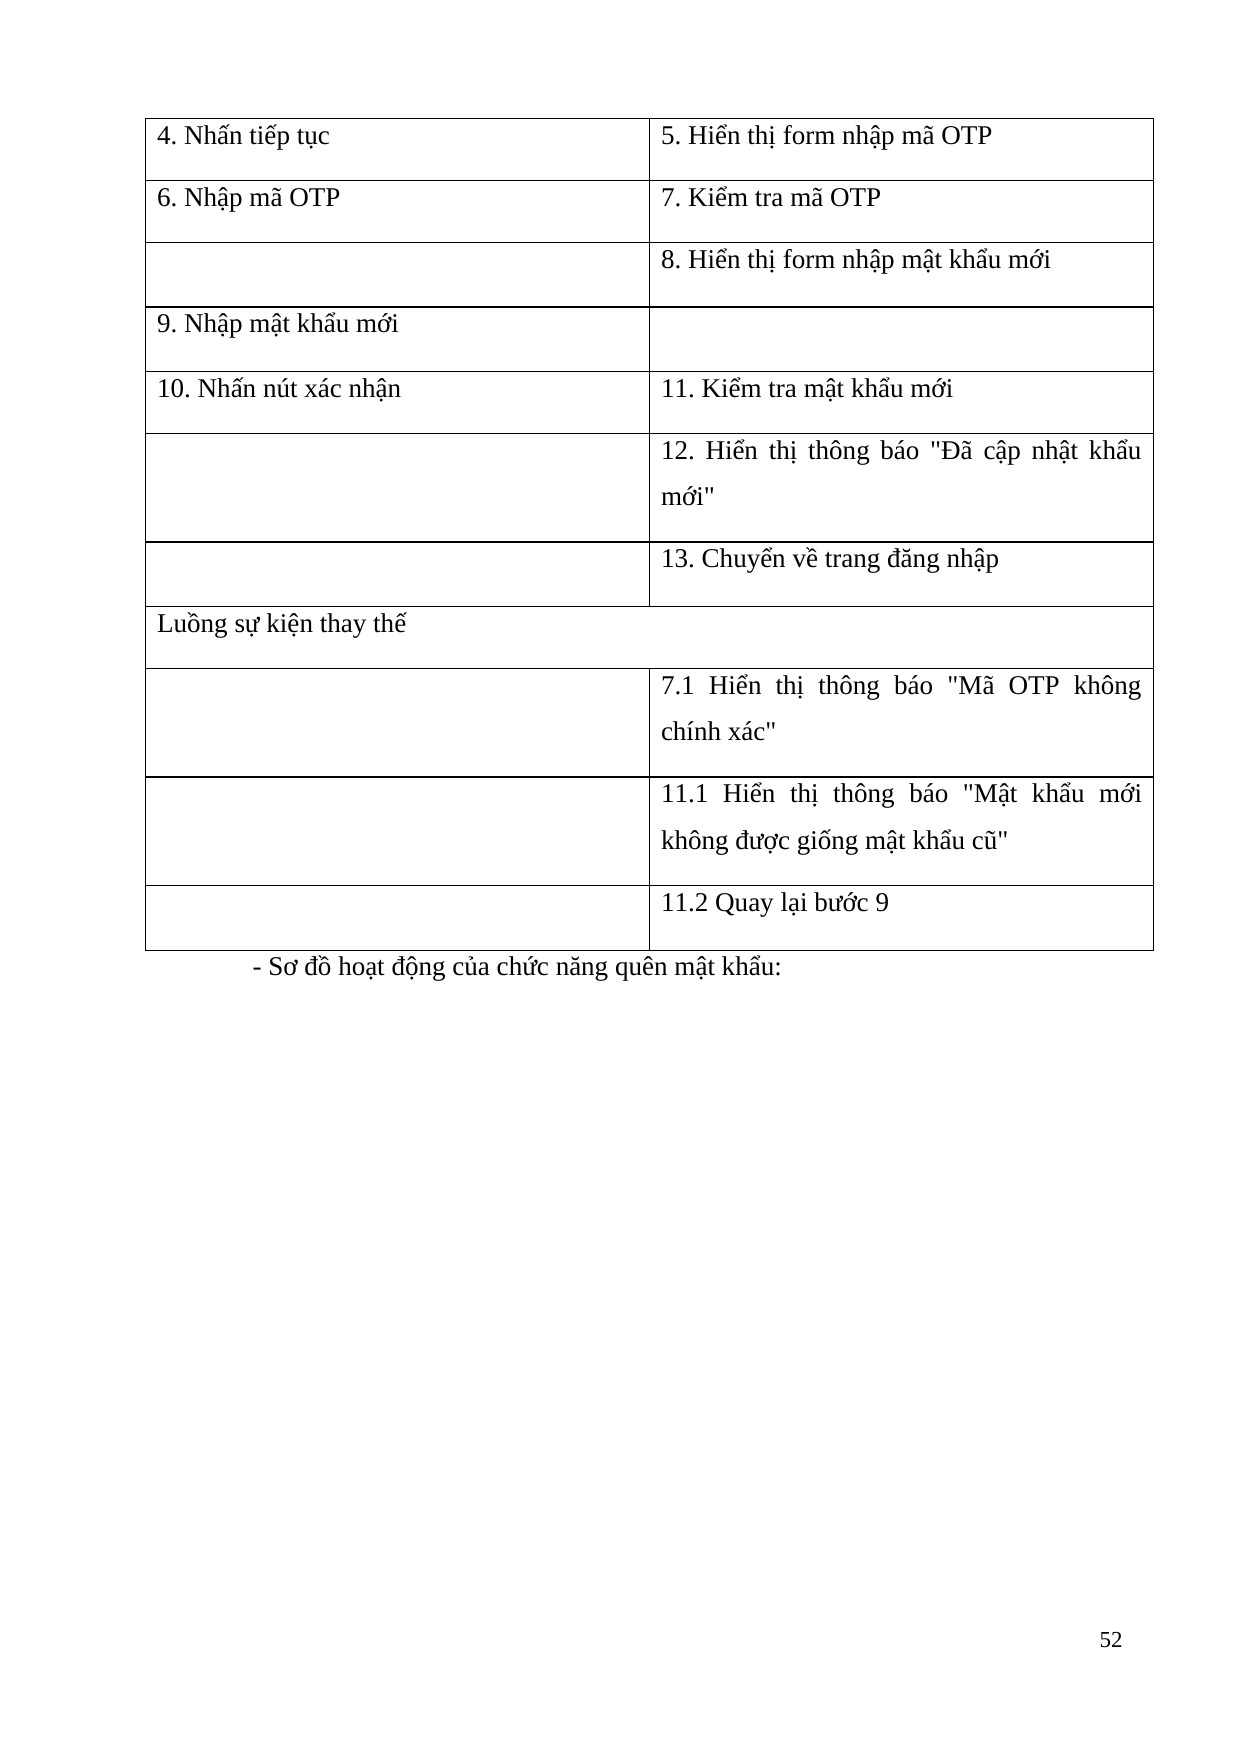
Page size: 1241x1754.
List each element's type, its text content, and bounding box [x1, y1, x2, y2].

table_cell [650, 308, 1153, 371]
table_cell 11. Kiểm tra mật khẩu mới [650, 372, 1153, 433]
table_cell 4. Nhấn tiếp tục [146, 119, 649, 180]
table_cell 8. Hiển thị form nhập mật khẩu mới [650, 243, 1153, 306]
table_cell [146, 778, 649, 885]
table_cell 13. Chuyển về trang đăng nhập [650, 543, 1153, 606]
table_cell [146, 543, 649, 606]
text - Sơ đồ hoạt động của chức năng quên mật khẩu: [177, 951, 1122, 982]
table_cell 5. Hiển thị form nhập mã OTP [650, 119, 1153, 180]
table_cell 9. Nhập mật khẩu mới [146, 308, 649, 371]
table_cell [146, 669, 649, 776]
table_cell 11.1 Hiển thị thông báo "Mật khẩu mới không được giống mật khẩu cũ" [650, 778, 1153, 885]
table_cell 11.2 Quay lại bước 9 [650, 886, 1153, 949]
table_cell Luồng sự kiện thay thế [146, 607, 1153, 668]
table_cell [146, 243, 649, 306]
table_cell [146, 434, 649, 541]
table_cell [146, 886, 649, 949]
table_cell 7.1 Hiển thị thông báo "Mã OTP không chính xác" [650, 669, 1153, 776]
table_cell 6. Nhập mã OTP [146, 181, 649, 242]
table_cell 10. Nhấn nút xác nhận [146, 372, 649, 433]
table_cell 7. Kiểm tra mã OTP [650, 181, 1153, 242]
table_cell 12. Hiển thị thông báo "Đã cập nhật khẩu mới" [650, 434, 1153, 541]
